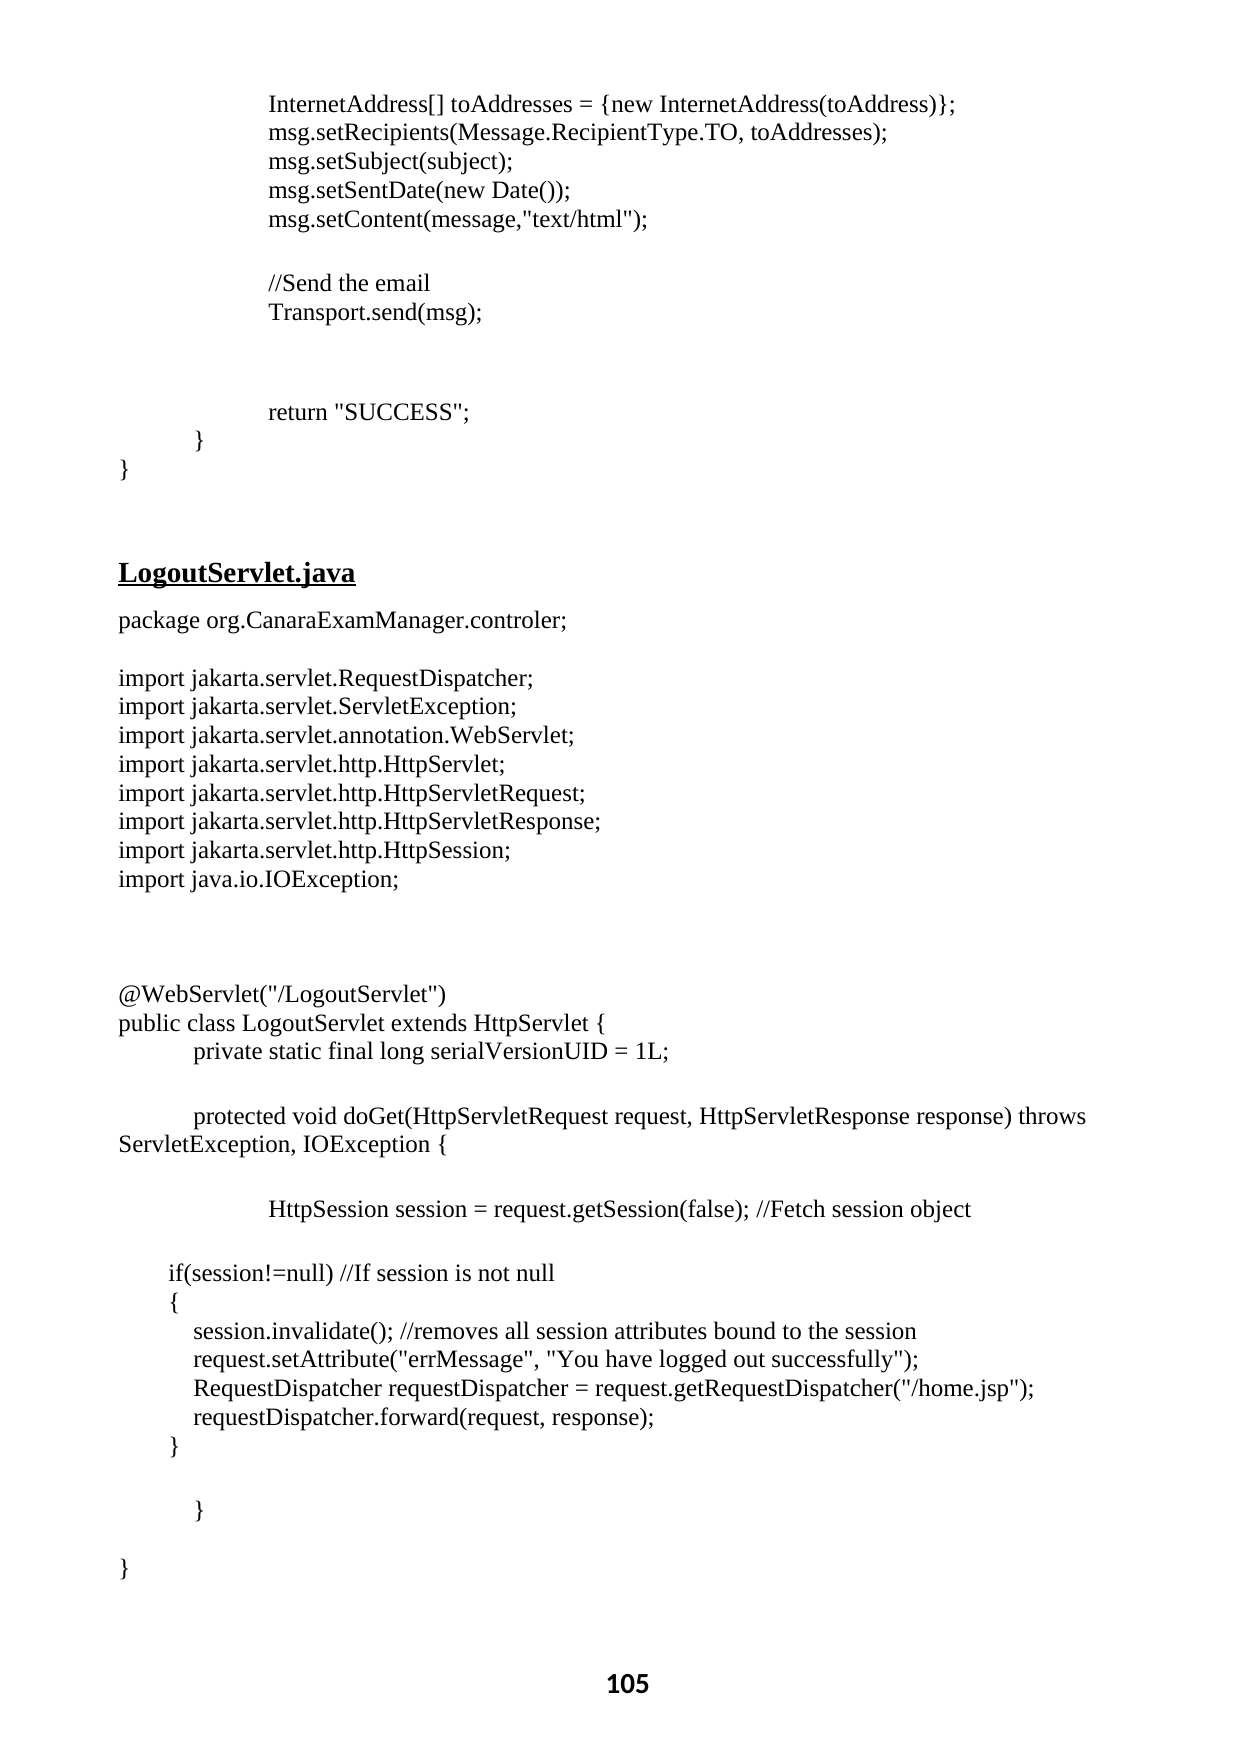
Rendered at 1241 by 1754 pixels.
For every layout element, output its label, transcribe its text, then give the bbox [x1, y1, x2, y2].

text package org.CanaraExamManager.controler; [118, 605, 1137, 634]
text } [118, 1495, 1137, 1524]
text import jakarta.servlet.annotation.WebServlet; [118, 720, 1137, 749]
text requestDispatcher.forward(request, response); [118, 1402, 1137, 1431]
text msg.setSentDate(new Date()); [118, 175, 1137, 204]
text if(session!=null) //If session is not null [118, 1258, 1137, 1287]
text import jakarta.servlet.http.HttpServlet; [118, 749, 1137, 778]
text import jakarta.servlet.http.HttpServletRequest; [118, 778, 1137, 806]
text import java.io.IOException; [118, 864, 1137, 893]
text } [118, 454, 1137, 483]
text return "SUCCESS"; [118, 397, 1137, 426]
text import jakarta.servlet.http.HttpSession; [118, 835, 1137, 864]
text RequestDispatcher requestDispatcher = request.getRequestDispatcher("/home.jsp"); [118, 1373, 1137, 1402]
text private static final long serialVersionUID = 1L; [118, 1036, 1137, 1065]
text LogoutServlet.java [118, 555, 1137, 588]
text msg.setContent(message,"text/html"); [118, 204, 1137, 232]
text } [118, 1431, 1137, 1459]
text import jakarta.servlet.http.HttpServletResponse; [118, 806, 1137, 835]
text protected void doGet(HttpServletRequest request, HttpServletResponse response) throws ServletException, IOException { [118, 1101, 1137, 1158]
text session.invalidate(); //removes all session attributes bound to the session [118, 1316, 1137, 1344]
text Transport.send(msg); [118, 297, 1137, 326]
text @WebServlet("/LogoutServlet") [118, 979, 1137, 1008]
text HttpSession session = request.getSession(false); //Fetch session object [118, 1194, 1137, 1223]
text InternetAddress[] toAddresses = {new InternetAddress(toAddress)}; [118, 89, 1137, 117]
text msg.setRecipients(Message.RecipientType.TO, toAddresses); [118, 117, 1137, 146]
text } [118, 1553, 1137, 1581]
text { [118, 1287, 1137, 1316]
text } [118, 426, 1137, 454]
text import jakarta.servlet.ServletException; [118, 691, 1137, 720]
text request.setAttribute("errMessage", "You have logged out successfully"); [118, 1344, 1137, 1373]
text //Send the email [118, 268, 1137, 297]
text import jakarta.servlet.RequestDispatcher; [118, 663, 1137, 691]
text msg.setSubject(subject); [118, 146, 1137, 175]
text public class LogoutServlet extends HttpServlet { [118, 1008, 1137, 1036]
